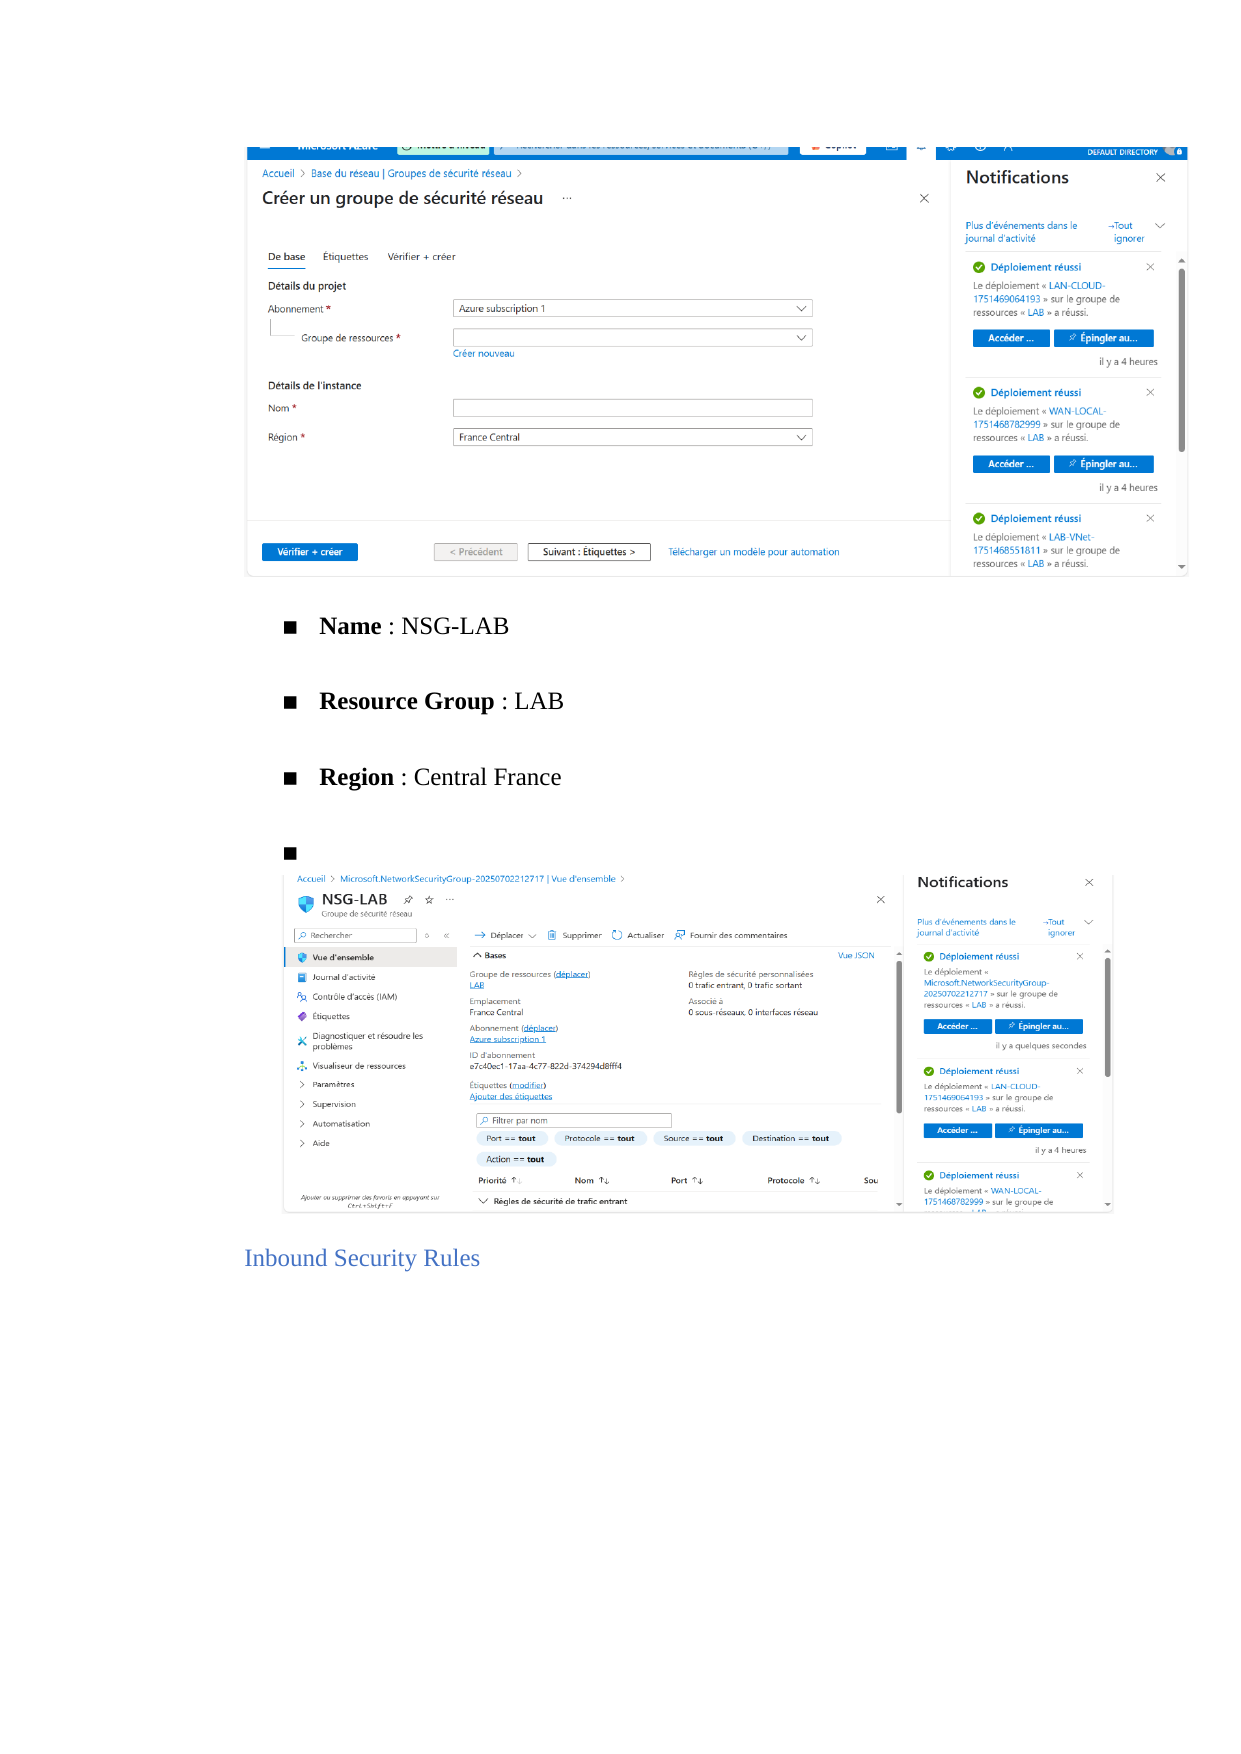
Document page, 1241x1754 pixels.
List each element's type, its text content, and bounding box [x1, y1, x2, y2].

picture [281, 875, 1115, 1214]
picture [244, 147, 1190, 577]
list Name : NSG-LAB [282, 597, 1093, 648]
list Region : Central France [282, 748, 1093, 799]
text Inbound Security Rules [244, 1243, 1093, 1272]
list Resource Group : LAB [282, 673, 1093, 724]
